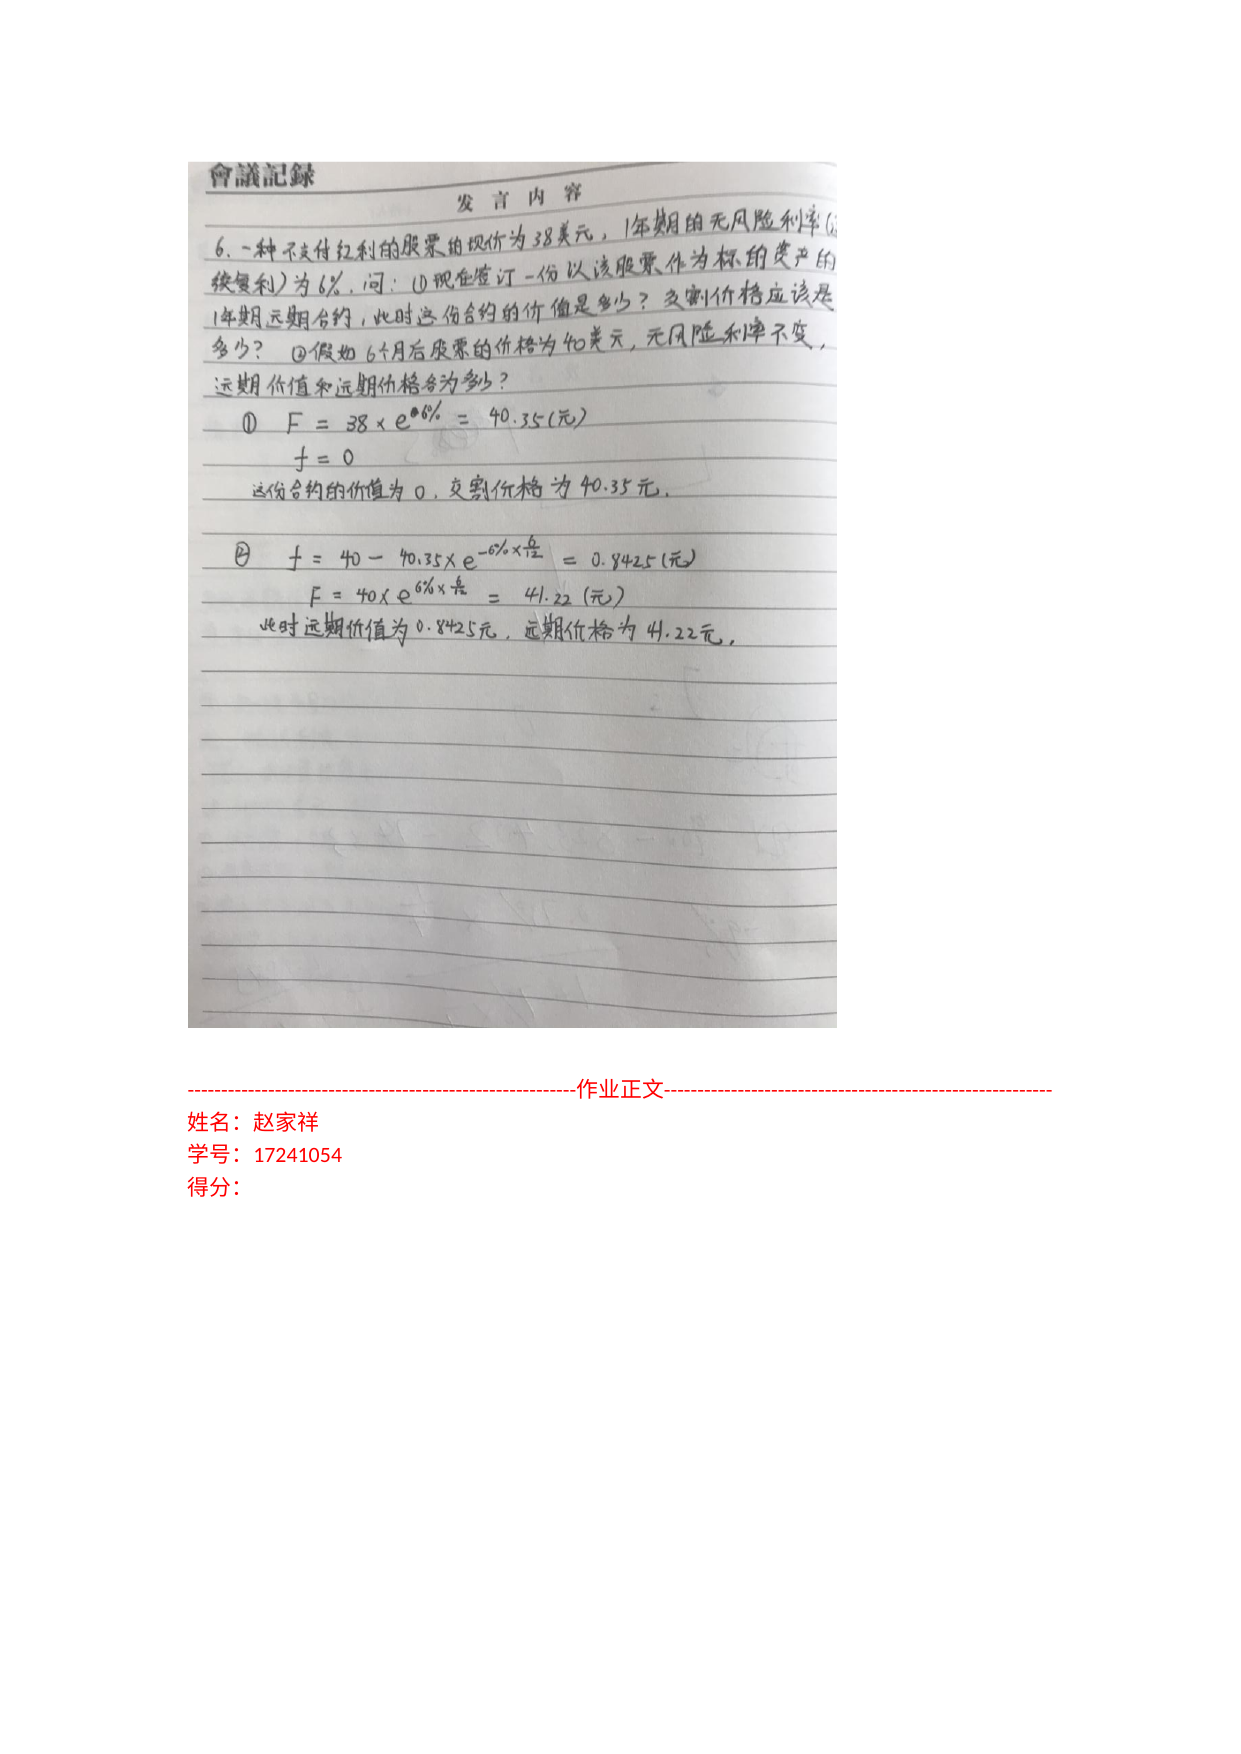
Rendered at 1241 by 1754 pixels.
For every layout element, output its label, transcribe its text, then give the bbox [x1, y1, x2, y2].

picture [188, 163, 837, 1027]
text 学号：17241054 [187, 1137, 1053, 1169]
text 姓名：赵家祥 [187, 1104, 1053, 1137]
text 得分： [187, 1169, 1053, 1202]
text ----------------------------------------------------------作业正文---------------------------------------------------------- [187, 1072, 1053, 1104]
